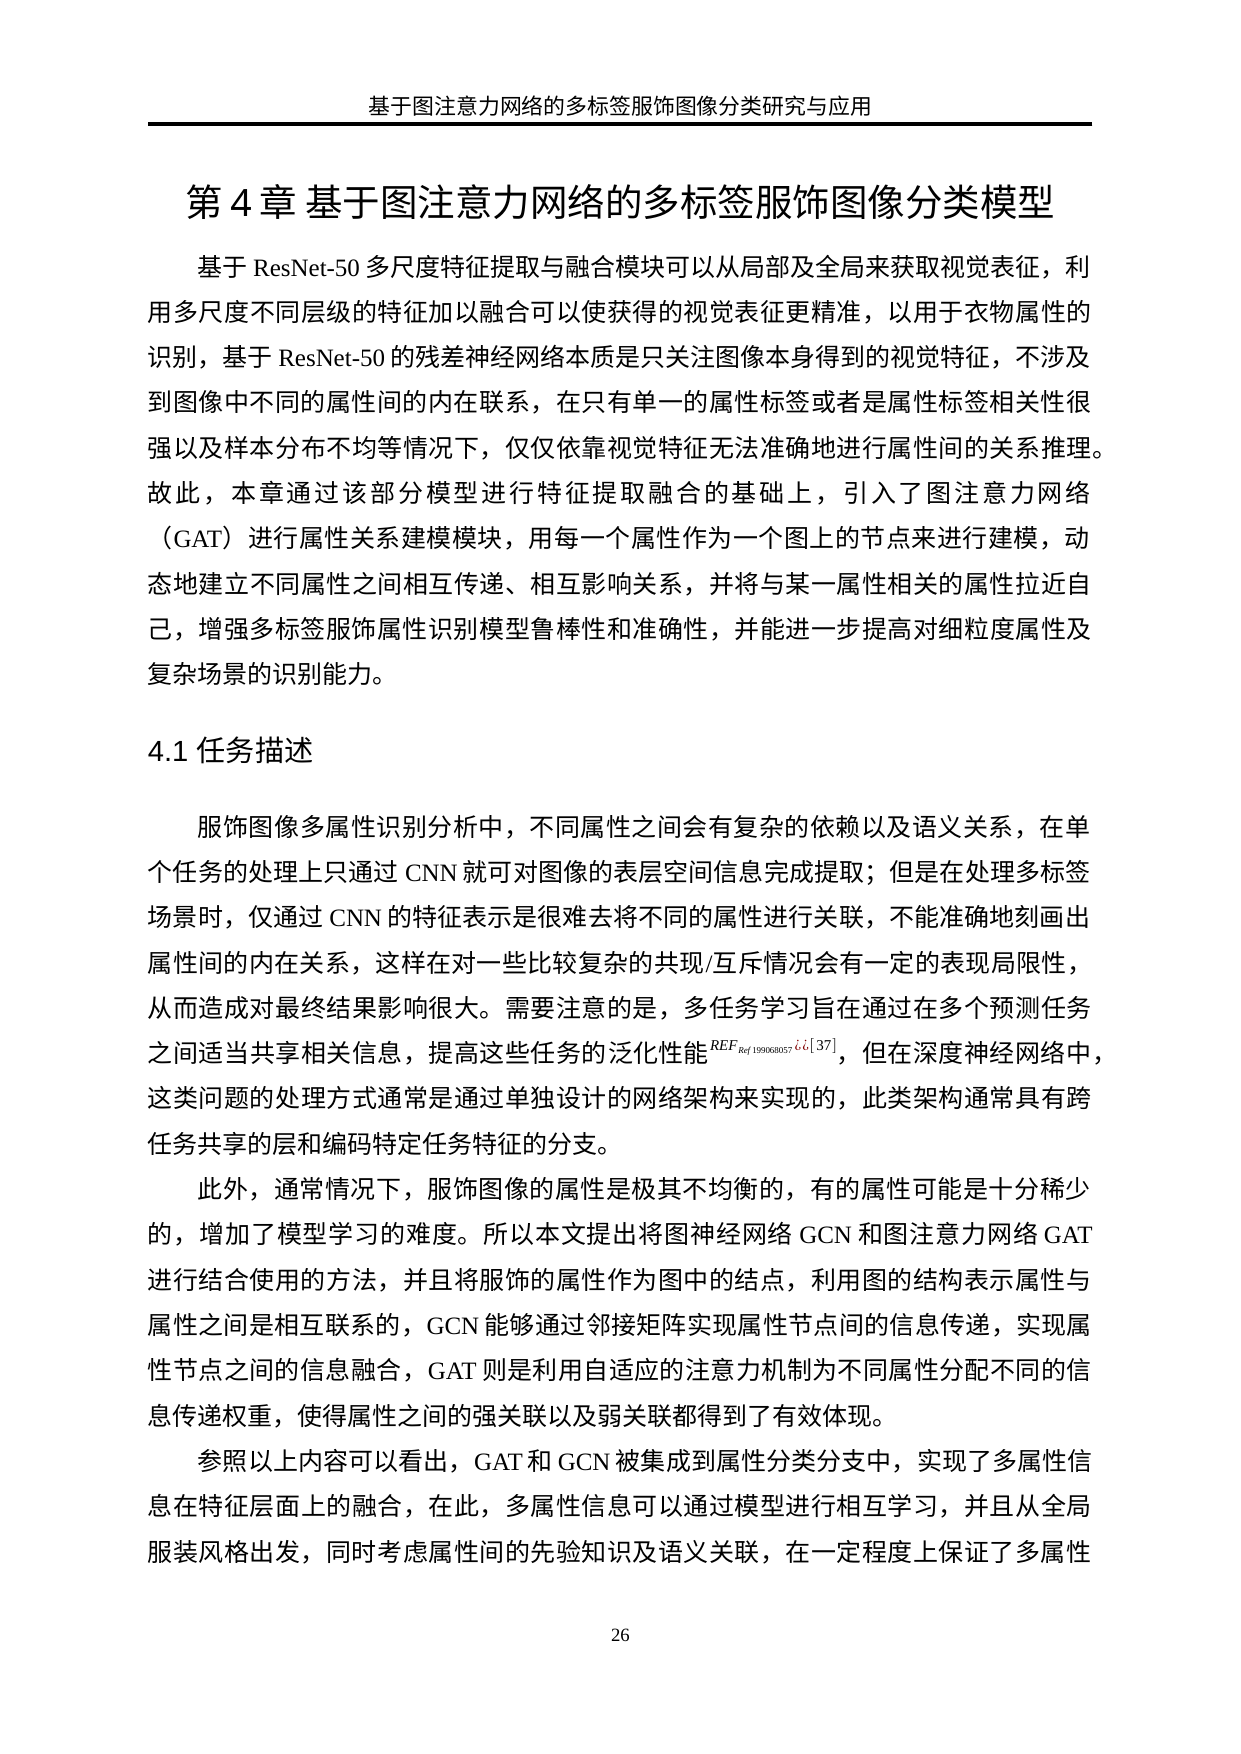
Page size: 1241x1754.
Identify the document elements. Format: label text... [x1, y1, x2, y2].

text 服饰图像多属性识别分析中，不同属性之间会有复杂的依赖以及语义关系，在单个任务的处理上只通过CNN就可对图像的表层空间信息完成提取；但是在处理多标签场景时，仅通过CNN的特征表示是很难去将不同的属性进行关联，不能准确地刻画出属性间的内在关系，这样在对一些比较复杂的共现/互斥情况会有一定的表现局限性，从而造成对最终结果影响很大。需要注意的是，多任务学习旨在通过在多个预测任务之间适当共享相关信息，提高这些任务的，但在深度神经网络中，这类问题的处理方式通常是通过单独设计的网络架构来实现的，此类架构通常具有跨任务共享的层和编码特定任务特征的分支。 [148, 807, 1092, 1161]
subtitle 4.1 任务描述 [148, 727, 1092, 769]
text 基于ResNet-50多尺度特征提取与融合模块可以从局部及全局来获取视觉表征，利用多尺度不同层级的特征加以融合可以使获得的视觉表征更精准，以用于衣物属性的识别，基于ResNet-50的残差神经网络本质是只关注图像本身得到的视觉特征，不涉及到图像中不同的属性间的内在联系，在只有单一的属性标签或者是属性标签相关性很强以及样本分布不均等情况下，仅仅依靠视觉特征无法准确地进行属性间的关系推理。故此，本章通过该部分模型进行特征提取融合的基础上，引入了图注意力网络（GAT）进行属性关系建模模块，用每一个属性作为一个图上的节点来进行建模，动态地建立不同属性之间相互传递、相互影响关系，并将与某一属性相关的属性拉近自己，增强多标签服饰属性识别模型鲁棒性和准确性，并能进一步提高对细粒度属性及复杂场景的识别能力。 [148, 247, 1092, 691]
title 第4章 基于图注意力网络的多标签服饰图像分类模型 [148, 173, 1092, 227]
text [148, 1441, 1092, 1568]
text 此外，通常情况下，服饰图像的属性是极其不均衡的，有的属性可能是十分稀少的，增加了模型学习的难度。所以本文提出将图神经网络GCN和图注意力网络GAT进行结合使用的方法，并且将服饰的属性作为图中的结点，利用图的结构表示属性与属性之间是相互联系的，GCN能够通过邻接矩阵实现属性节点间的信息传递，实现属性节点之间的信息融合，GAT则是利用自适应的注意力机制为不同属性分配不同的信息传递权重，使得属性之间的强关联以及弱关联都得到了有效体现。 [148, 1169, 1092, 1432]
